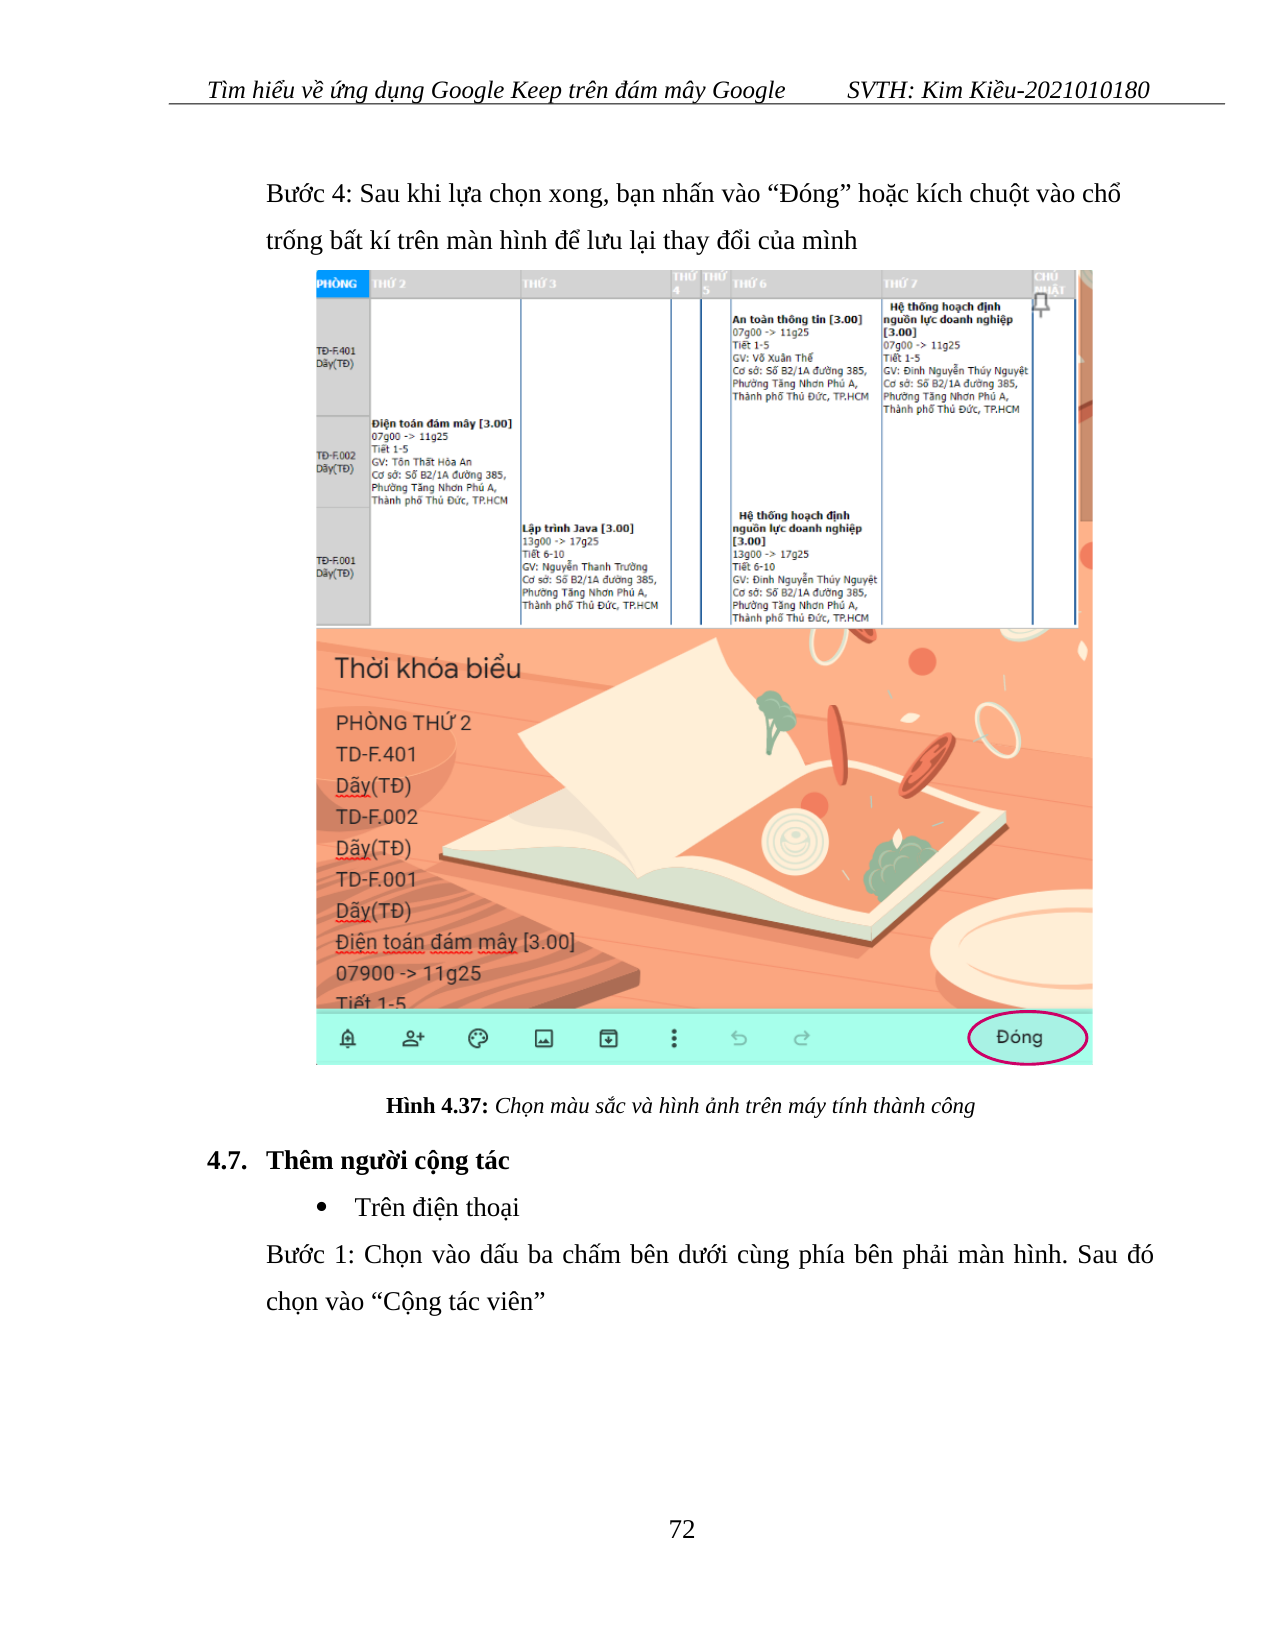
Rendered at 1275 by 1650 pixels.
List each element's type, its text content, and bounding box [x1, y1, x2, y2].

picture [316, 270, 1093, 1065]
picture [971, 1013, 1085, 1062]
text Bước 1: Chọn vào dấu ba chấm bên dưới cùng phía bên phải màn hình. Sau đó chọn vào “Cộng tác viên” [266, 1238, 1157, 1316]
text Hình 4.37: Chọn màu sắc và hình ảnh trên máy tính thành công [207, 1092, 1157, 1119]
text Bước 4: Sau khi lựa chọn xong, bạn nhấn vào “Đóng” hoặc kích chuột vào chổ trống bất kí trên màn hình để lưu lại thay đổi của mình [266, 177, 1157, 255]
text Thêm người cộng tác [207, 1144, 1157, 1176]
list Trên điện thoại [317, 1191, 1157, 1222]
